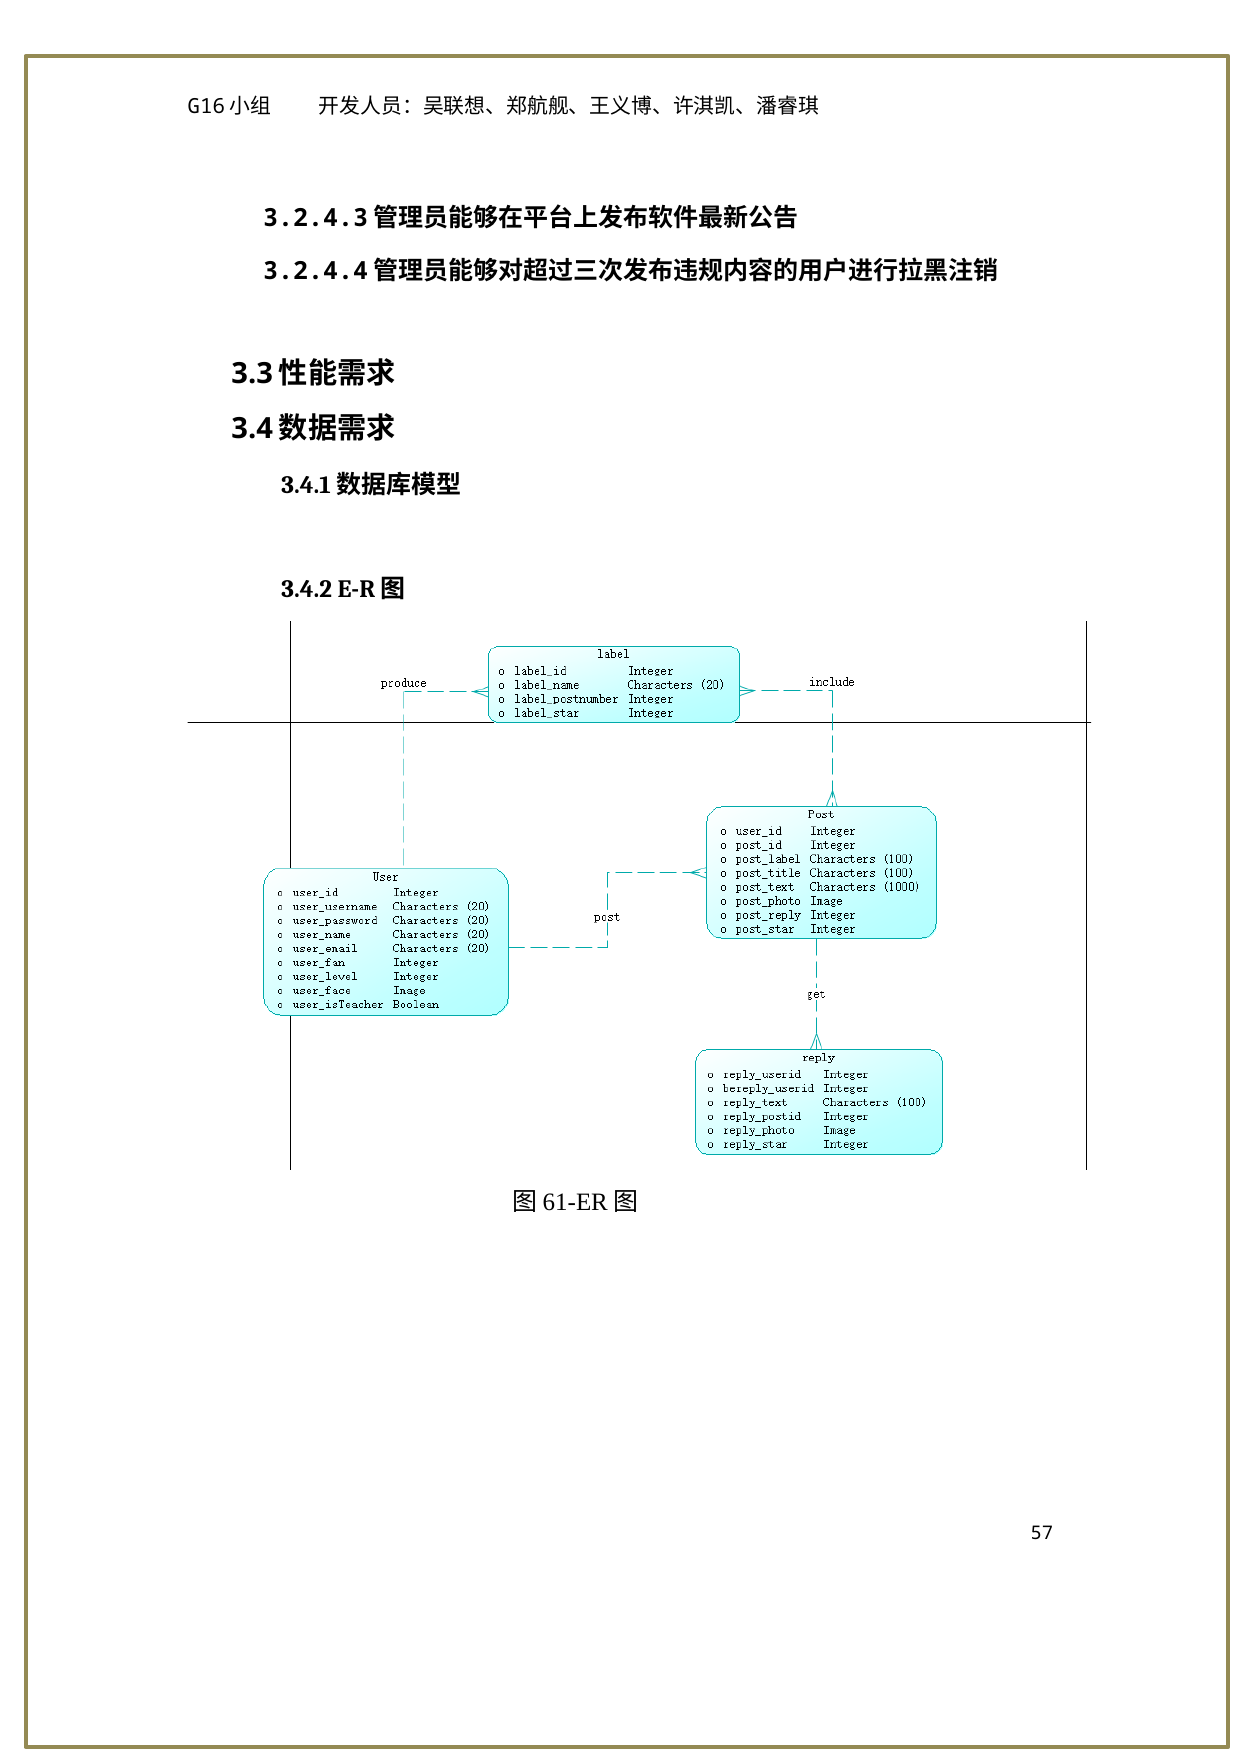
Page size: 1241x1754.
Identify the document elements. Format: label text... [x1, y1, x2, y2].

subtitle 3.4.1 数据库模型 [237, 464, 1053, 501]
subtitle 3.4.2 E-R图 [237, 569, 1053, 605]
subtitle 3.2.4.3管理员能够在平台上发布软件最新公告 [187, 197, 1053, 233]
text 图61-ER图 [187, 1182, 1053, 1218]
subtitle 3.3性能需求 [187, 350, 1053, 392]
subtitle 3.2.4.4管理员能够对超过三次发布违规内容的用户进行拉黑注销 [187, 250, 1053, 287]
picture [187, 621, 1092, 1170]
subtitle 3.4数据需求 [187, 405, 1053, 447]
